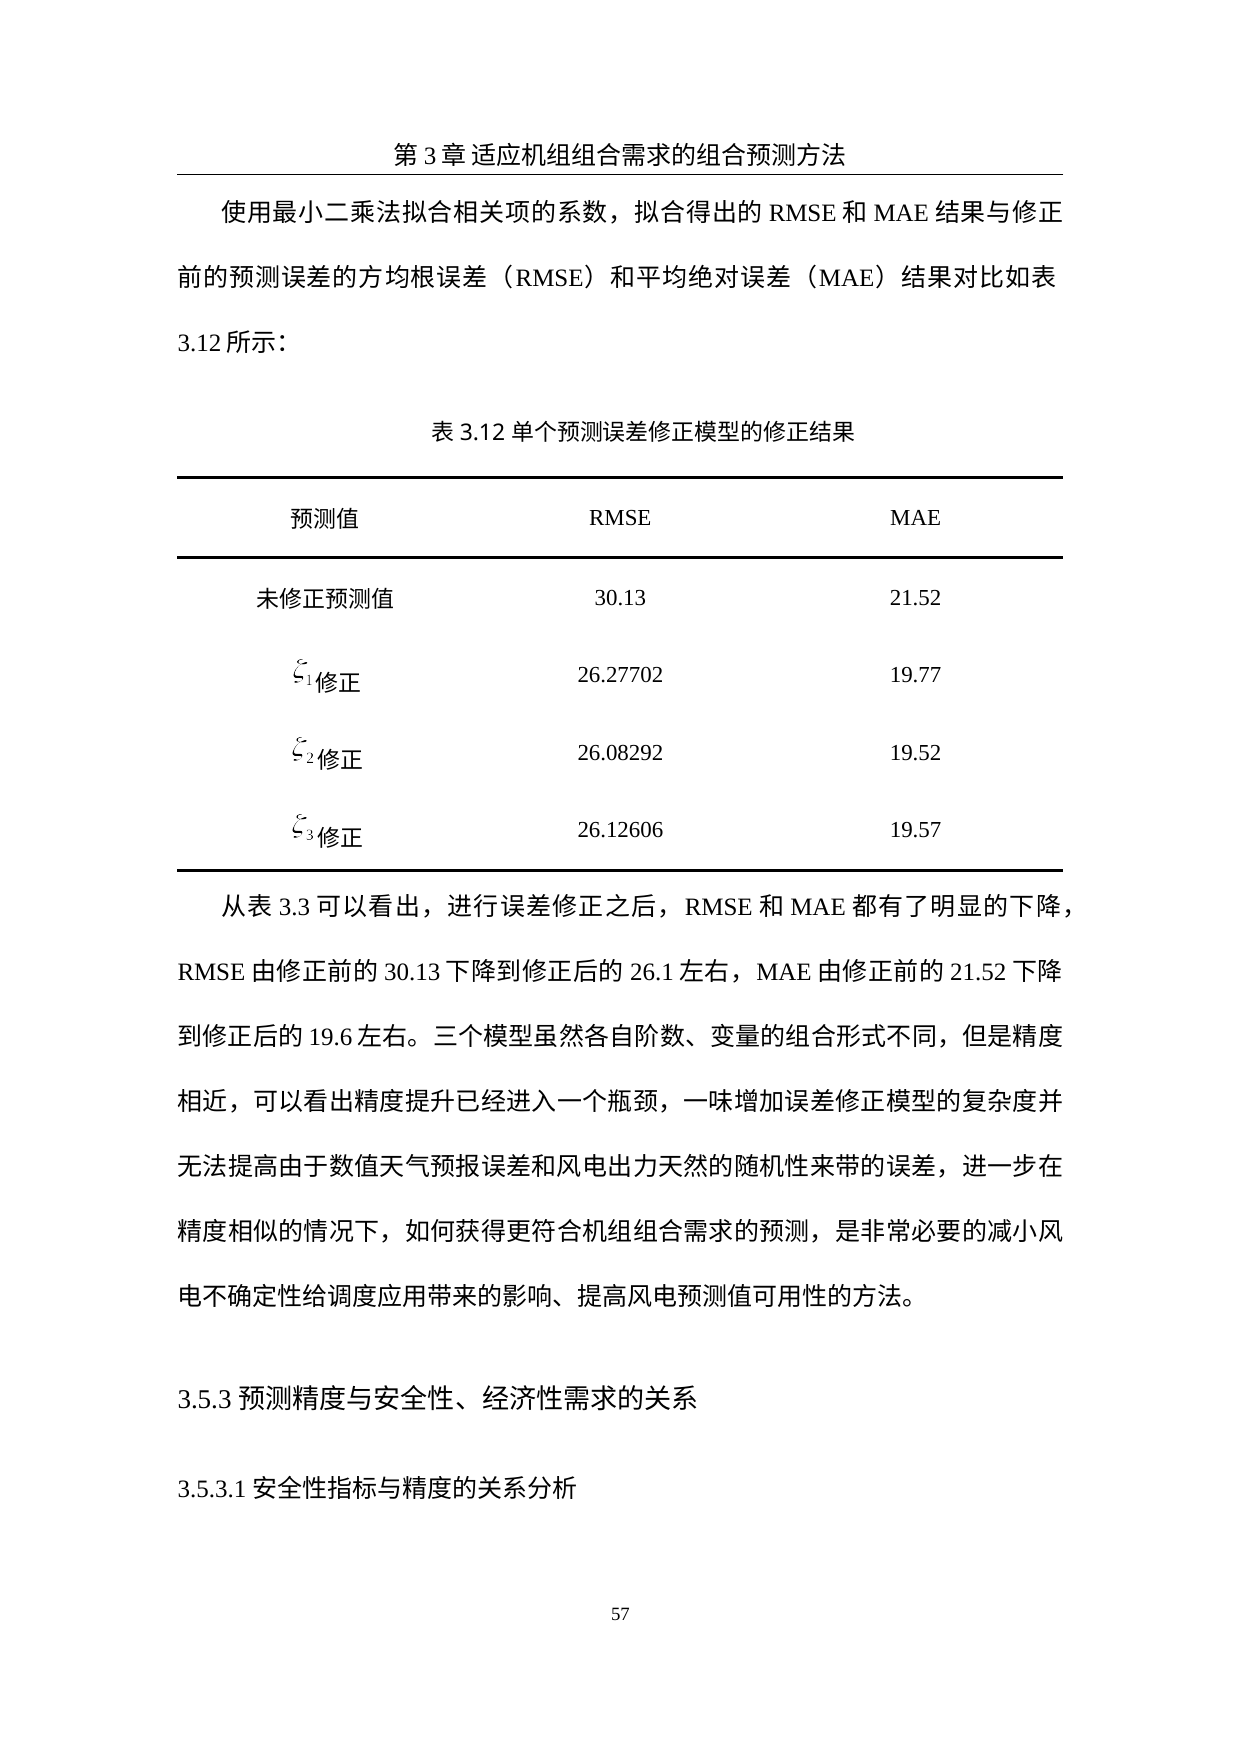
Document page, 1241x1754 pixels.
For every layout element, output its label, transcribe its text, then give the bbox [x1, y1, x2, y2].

table_cell 未修正预测值 [177, 559, 472, 636]
table_cell 修正 [177, 636, 472, 713]
subtitle 3.5.3.1 安全性指标与精度的关系分析 [177, 1454, 1063, 1519]
table_cell 30.13 [473, 559, 768, 636]
table_cell 修正 [177, 791, 472, 868]
table_cell 19.57 [768, 791, 1063, 868]
table_header 预测值 [177, 479, 472, 556]
table_header MAE [768, 479, 1063, 556]
table_cell 19.52 [768, 714, 1063, 791]
table_cell 26.12606 [473, 791, 768, 868]
table_header RMSE [473, 479, 768, 556]
table_cell 19.77 [768, 636, 1063, 713]
table_cell 21.52 [768, 559, 1063, 636]
subtitle 3.5.3 预测精度与安全性、经济性需求的关系 [177, 1364, 1063, 1429]
text 从表3.3可以看出，进行误差修正之后，RMSE和MAE都有了明显的下降，RMSE由修正前的30.13下降到修正后的26.1左右，MAE由修正前的21.52下降到修正后的19.6左右。三个模型虽然各自阶数、变量的组合形式不同，但是精度相近，可以看出精度提升已经进入一个瓶颈，一味增加误差修正模型的复杂度并无法提高由于数值天气预报误差和风电出力天然的随机性来带的误差，进一步在精度相似的情况下，如何获得更符合机组组合需求的预测，是非常必要的减小风电不确定性给调度应用带来的影响、提高风电预测值可用性的方法。 [177, 872, 1063, 1327]
table_cell 26.08292 [473, 714, 768, 791]
table_cell 修正 [177, 714, 472, 791]
table_cell 26.27702 [473, 636, 768, 713]
